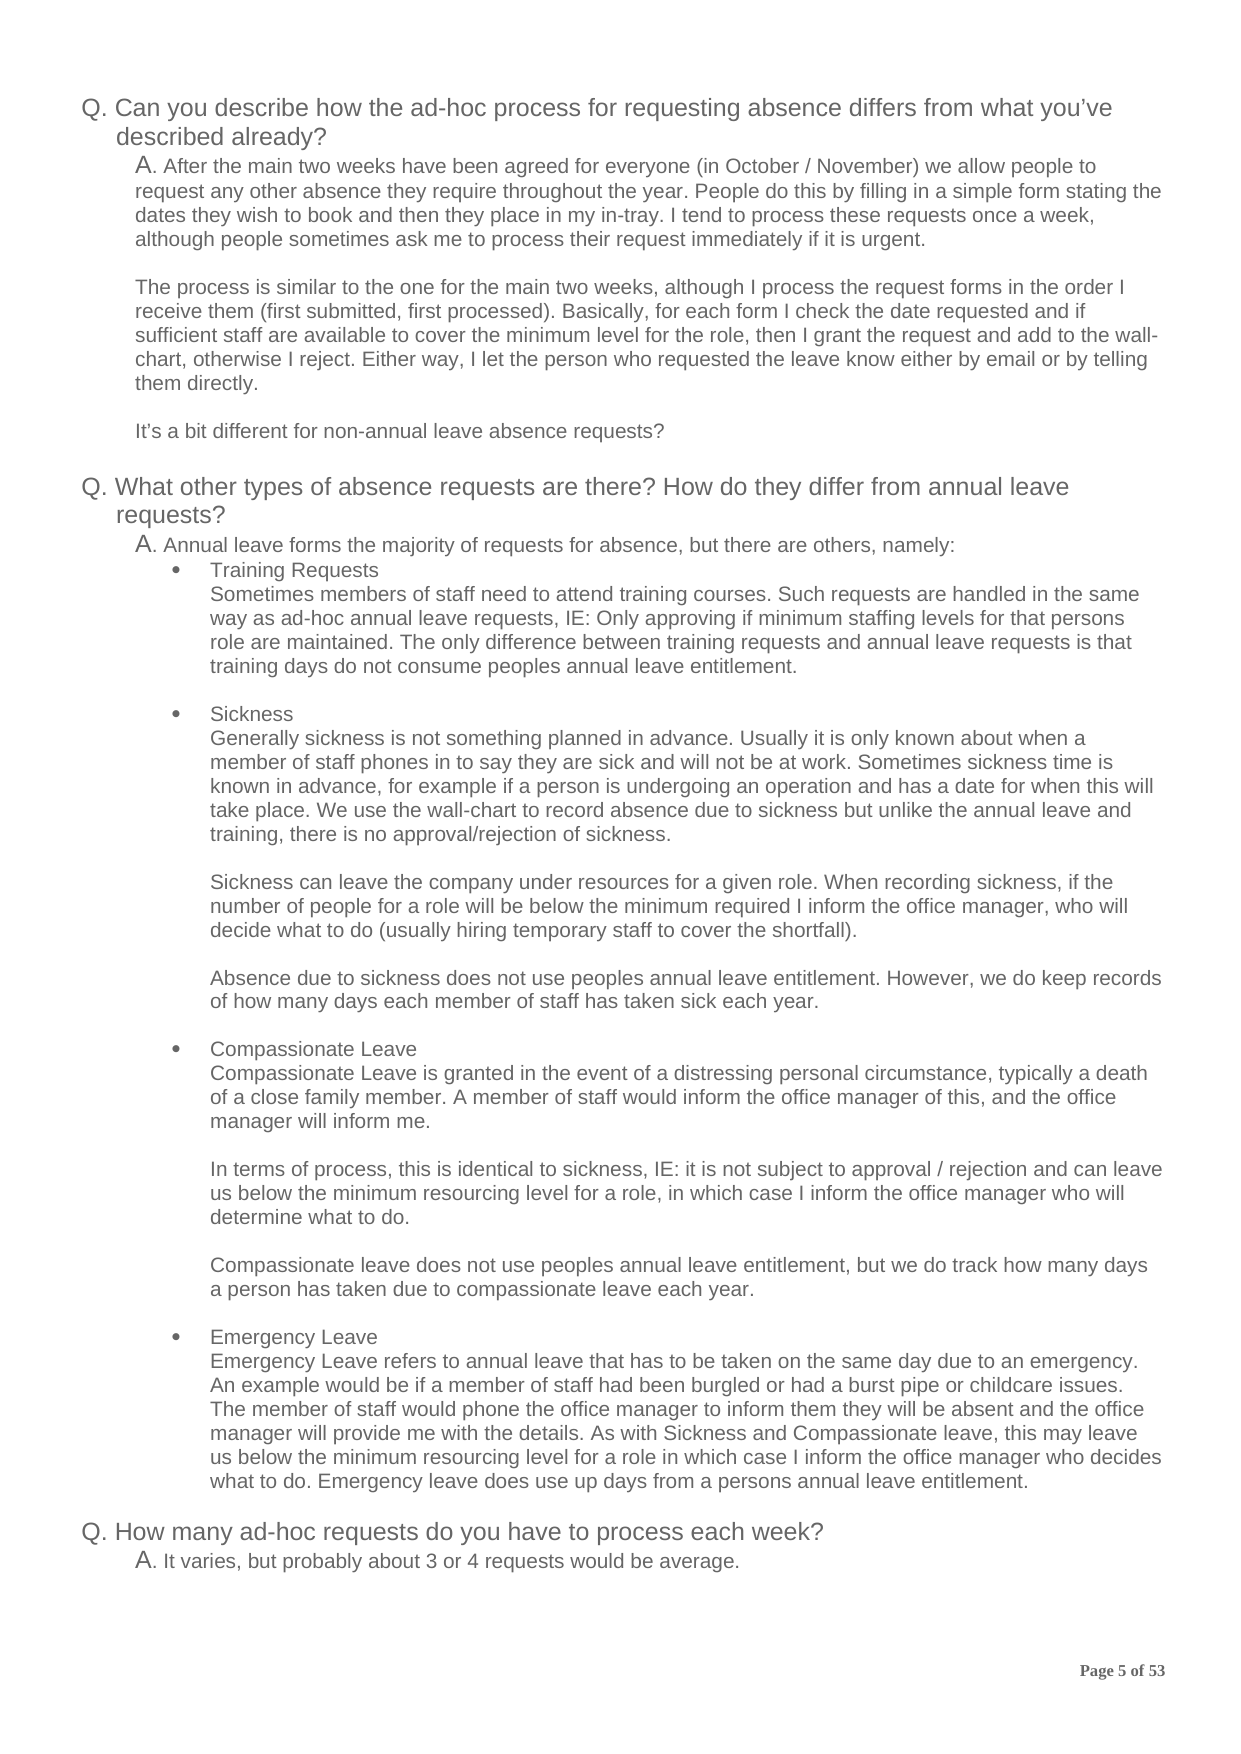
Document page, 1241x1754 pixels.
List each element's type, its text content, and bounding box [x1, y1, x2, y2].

text Q. How many ad-hoc requests do you have to process each week? [81, 1517, 1165, 1545]
text It’s a bit different for non-annual leave absence requests? [135, 419, 1165, 443]
list Training Requests Sometimes members of staff need to attend training courses. Such requests are handled in the same way as ad-hoc annual leave requests, IE: Only approving if minimum staffing levels for that persons role are maintained. The only difference between training requests and annual leave requests is that training days do not consume peoples annual leave entitlement. [172, 558, 1165, 678]
list Absence due to sickness does not use peoples annual leave entitlement. However, we do keep records of how many days each member of staff has taken sick each year. [210, 965, 1165, 1013]
list Sickness can leave the company under resources for a given role. When recording sickness, if the number of people for a role will be below the minimum required I inform the office manager, who will decide what to do (usually hiring temporary staff to cover the shortfall). [210, 869, 1165, 941]
list Sickness [172, 702, 1165, 726]
text Q. What other types of absence requests are there? How do they differ from annual leave requests? [81, 472, 1165, 529]
list Emergency Leave refers to annual leave that has to be taken on the same day due to an emergency. An example would be if a member of staff had been burgled or had a burst pipe or childcare issues. The member of staff would phone the office manager to inform them they will be absent and the office manager will provide me with the details. As with Sickness and Compassionate leave, this may leave us below the minimum resourcing level for a role in which case I inform the office manager who decides what to do. Emergency leave does use up days from a persons annual leave entitlement. [210, 1349, 1165, 1493]
text The process is similar to the one for the main two weeks, although I process the request forms in the order I receive them (first submitted, first processed). Basically, for each form I check the date requested and if sufficient staff are available to cover the minimum level for the role, then I grant the request and add to the wall-chart, otherwise I reject. Either way, I let the person who requested the leave know either by email or by telling them directly. [135, 275, 1165, 395]
text Q. Can you describe how the ad-hoc process for requesting absence differs from what you’ve described already? [81, 93, 1165, 151]
text Compassionate Leave is granted in the event of a distressing personal circumstance, typically a death of a close family member. A member of staff would inform the office manager of this, and the office manager will inform me. [210, 1061, 1165, 1133]
list Compassionate Leave [172, 1037, 1165, 1061]
text A. After the main two weeks have been agreed for everyone (in October / November) we allow people to request any other absence they require throughout the year. People do this by filling in a simple form stating the dates they wish to book and then they place in my in-tray. I tend to process these requests once a week, although people sometimes ask me to process their request immediately if it is urgent. [135, 151, 1165, 251]
list Generally sickness is not something planned in advance. Usually it is only known about when a member of staff phones in to say they are sick and will not be at work. Sometimes sickness time is known in advance, for example if a person is undergoing an operation and has a date for when this will take place. We use the wall-chart to record absence due to sickness but unlike the annual leave and training, there is no approval/rejection of sickness. [210, 726, 1165, 846]
text Compassionate leave does not use peoples annual leave entitlement, but we do track how many days a person has taken due to compassionate leave each year. [210, 1253, 1165, 1301]
text A. It varies, but probably about 3 or 4 requests would be average. [135, 1545, 1165, 1574]
text In terms of process, this is identical to sickness, IE: it is not subject to approval / rejection and can leave us below the minimum resourcing level for a role, in which case I inform the office manager who will determine what to do. [210, 1157, 1165, 1229]
text A. Annual leave forms the majority of requests for absence, but there are others, namely: [135, 529, 1165, 558]
list Emergency Leave [172, 1325, 1165, 1349]
